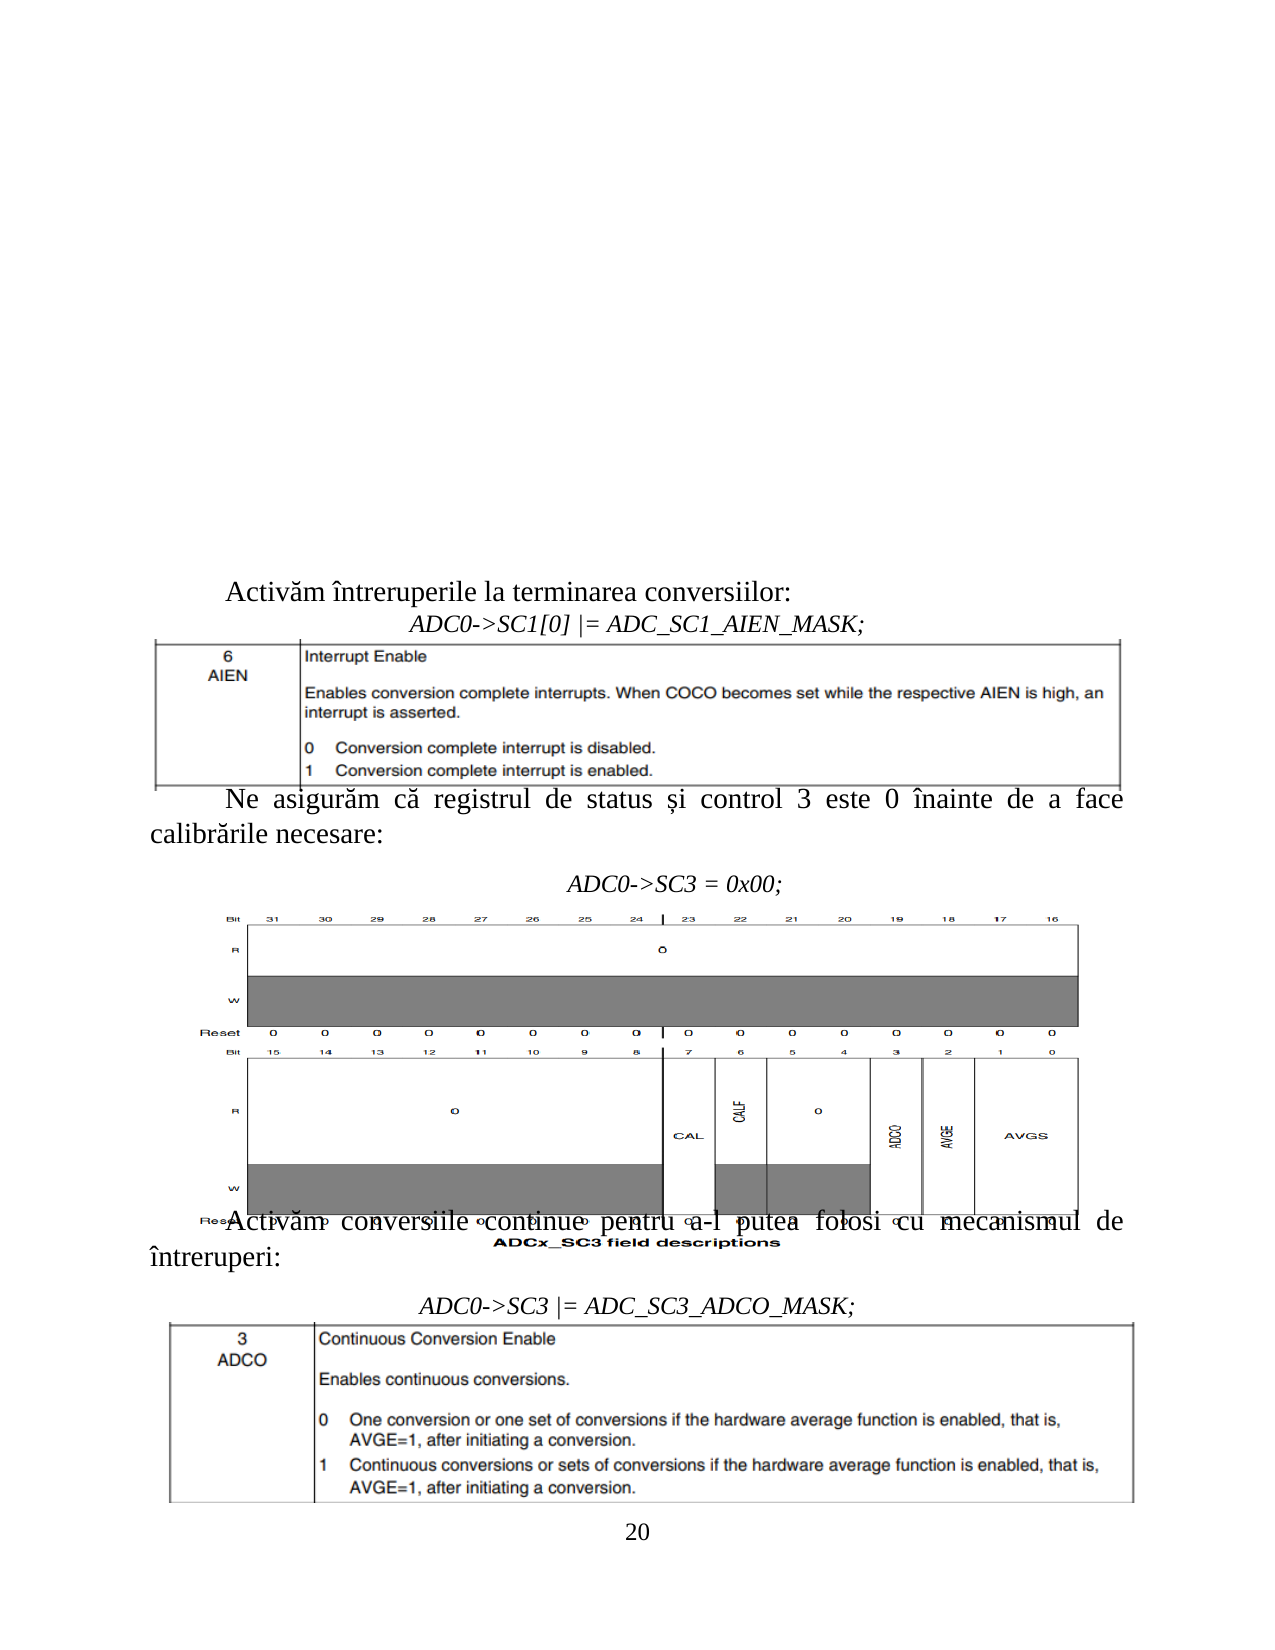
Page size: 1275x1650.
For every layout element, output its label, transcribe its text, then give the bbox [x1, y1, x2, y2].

list Activăm conversiile continue pentru a-l putea folosi cu mecanismul de întreruperi: [150, 1203, 1125, 1272]
picture [162, 1322, 1138, 1503]
list Activăm întreruperile la terminarea conversiilor: [150, 574, 1125, 607]
list ADC0->SC1[0] |= ADC_SC1_AIEN_MASK; [150, 609, 1125, 638]
picture [150, 639, 1125, 781]
picture [182, 909, 1158, 1251]
text ADC0->SC3 |= ADC_SC3_ADCO_MASK; [150, 1291, 1125, 1320]
text ADC0->SC3 = 0x00; [150, 869, 1125, 897]
text Ne asigurăm că registrul de status și control 3 este 0 înainte de a face calibrările necesare: [150, 781, 1125, 850]
